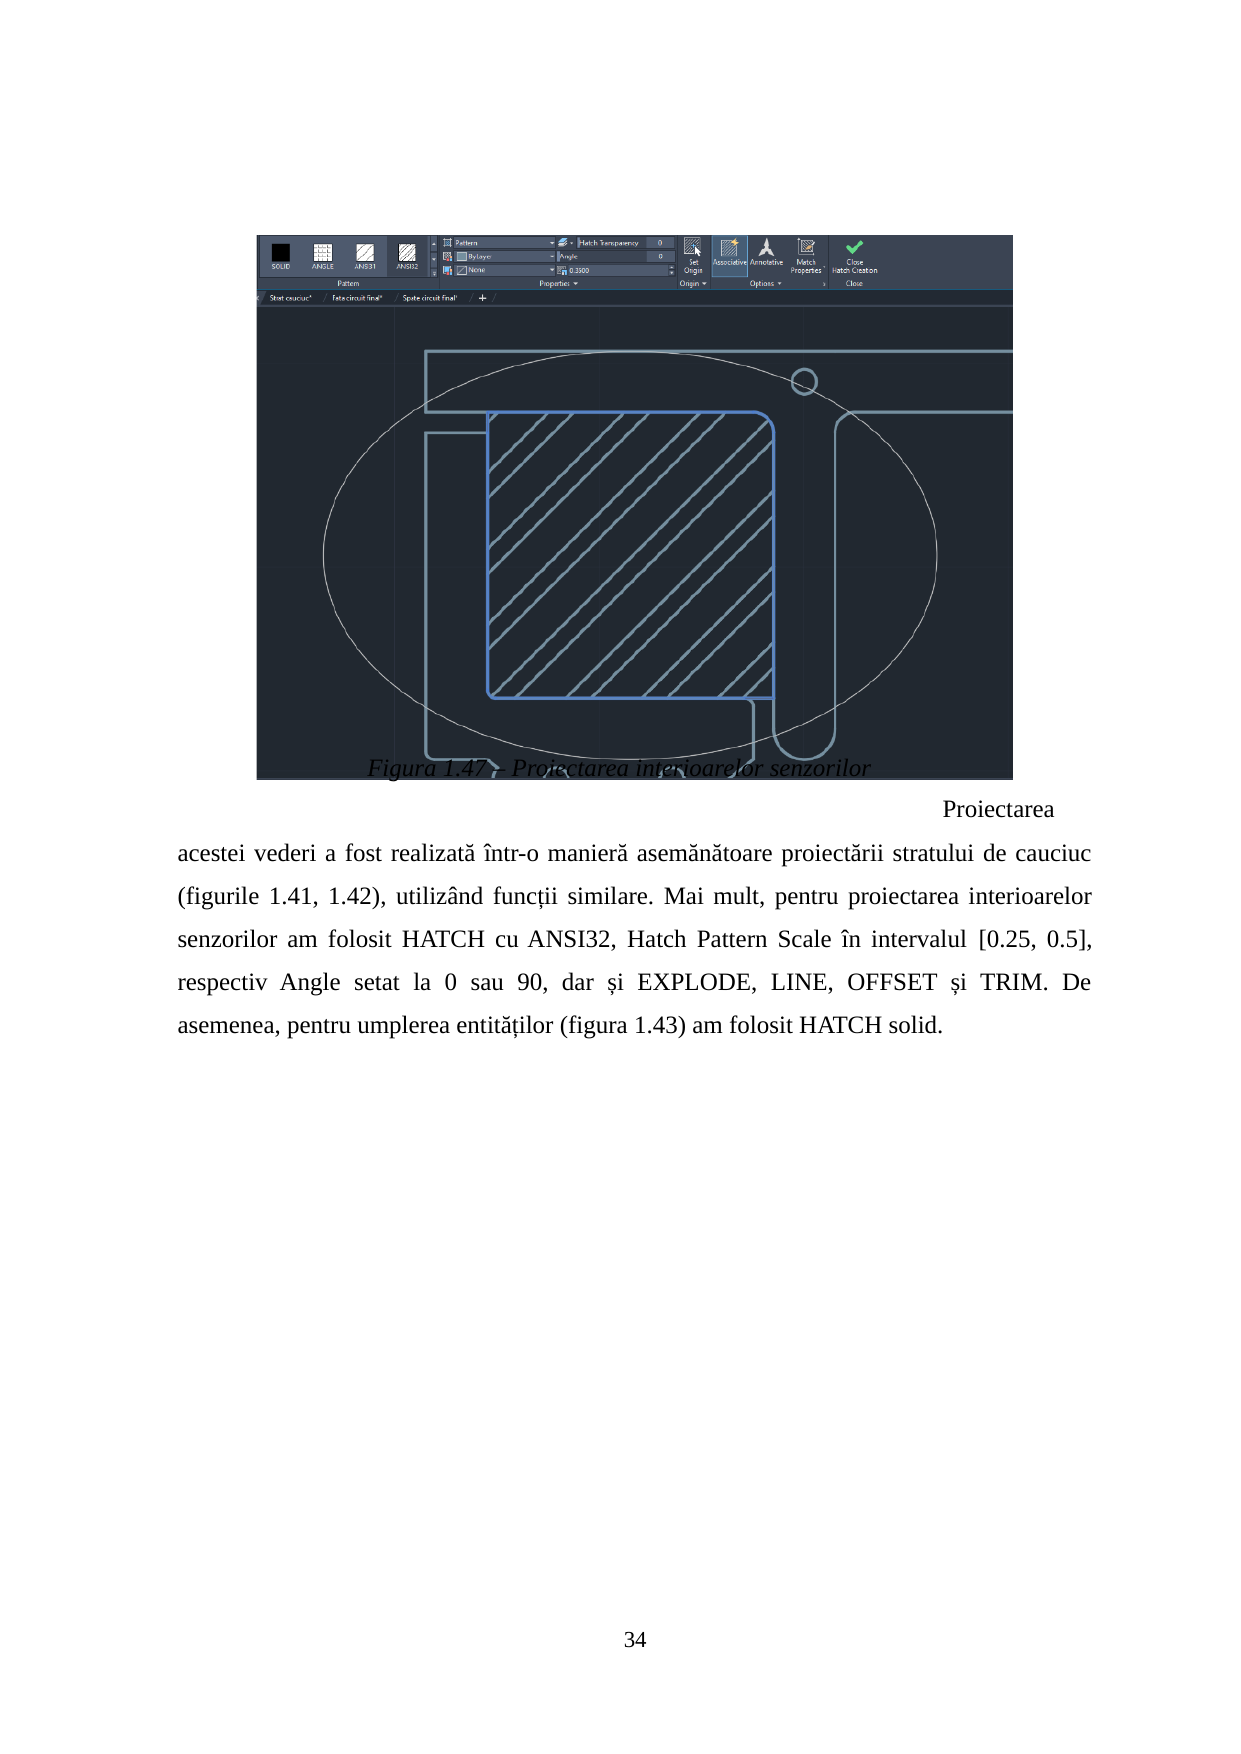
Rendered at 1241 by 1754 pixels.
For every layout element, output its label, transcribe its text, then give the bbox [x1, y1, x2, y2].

text Proiectarea acestei vederi a fost realizată într-o manieră asemănătoare proiectării stratului de cauciuc (figurile 1.41, 1.42), utilizând funcții similare. Mai mult, pentru proiectarea interioarelor senzorilor am folosit HATCH cu ANSI32, Hatch Pattern Scale în intervalul [0.25, 0.5], respectiv Angle setat la 0 sau 90, dar și EXPLODE, LINE, OFFSET și TRIM. De asemenea, pentru umplerea entităților (figura 1.43) am folosit HATCH solid. [177, 794, 1092, 1039]
picture [256, 235, 1013, 780]
